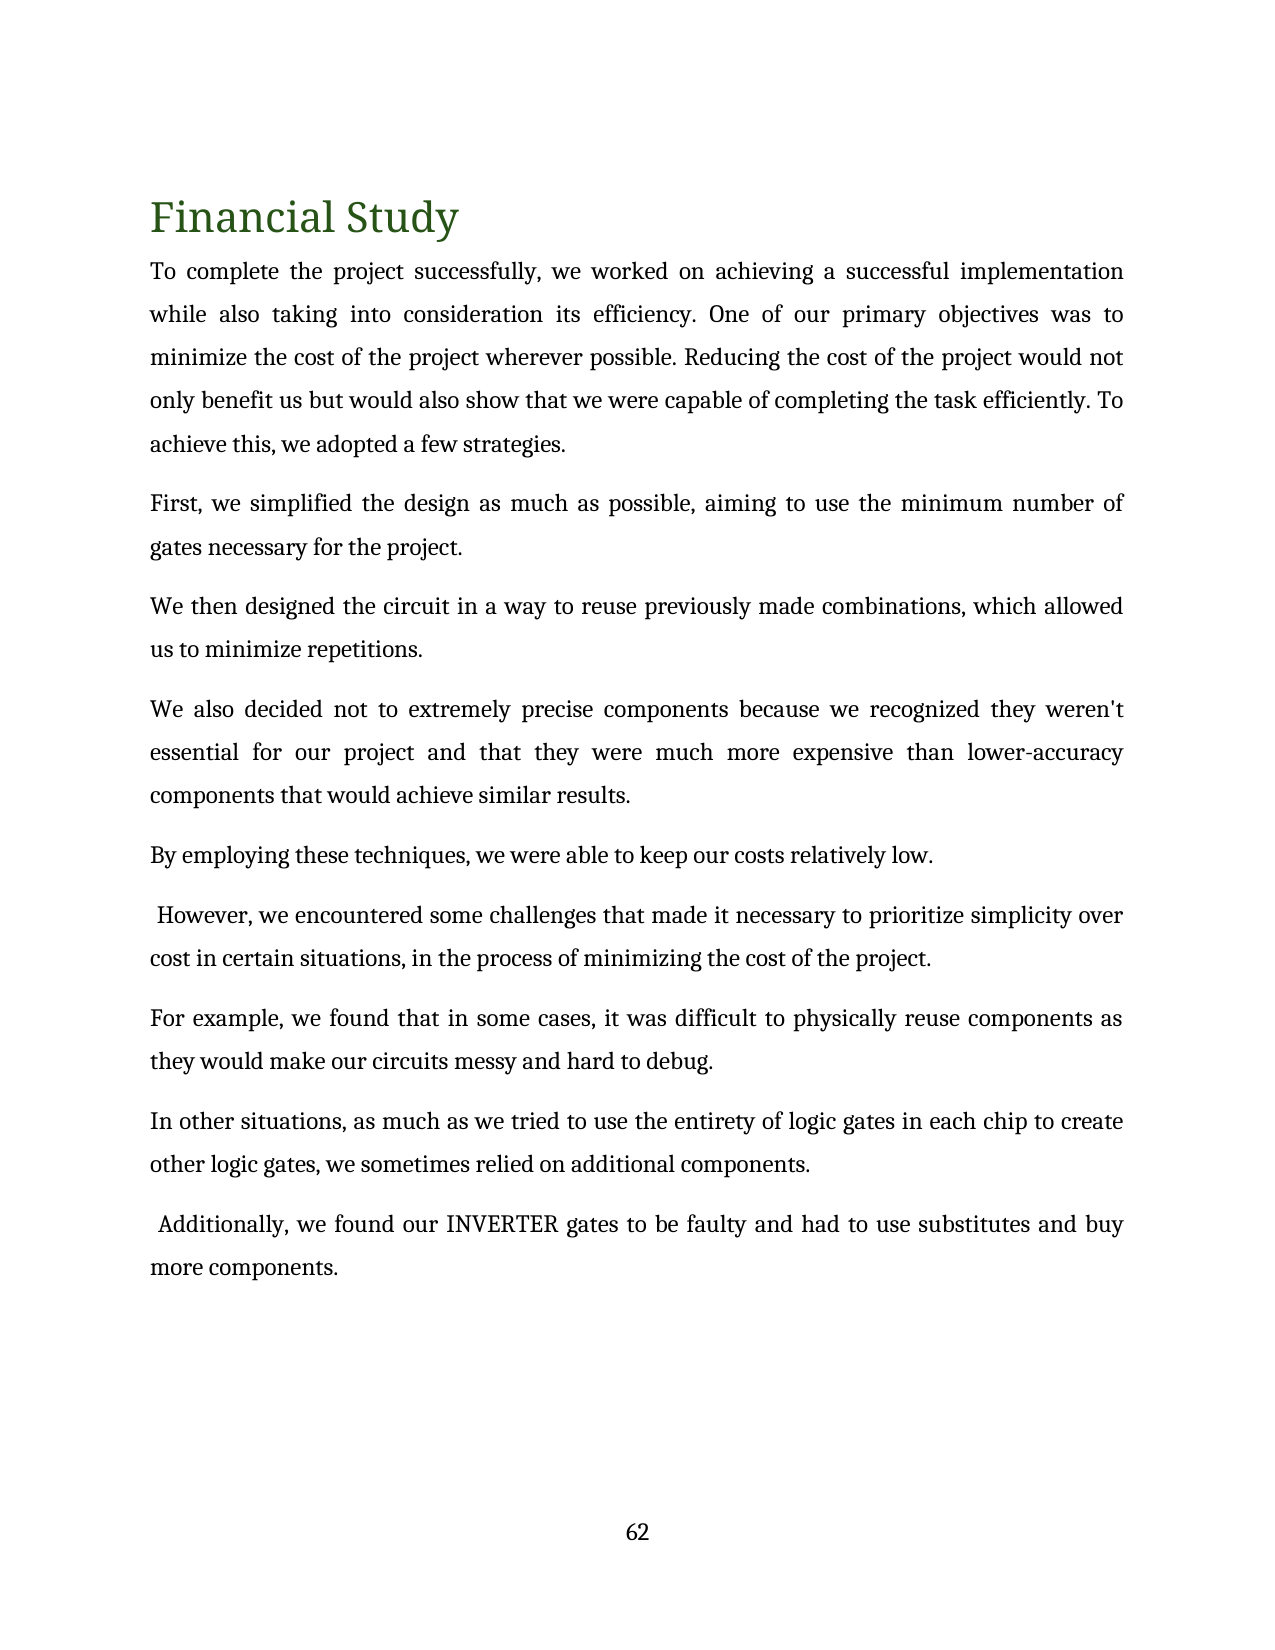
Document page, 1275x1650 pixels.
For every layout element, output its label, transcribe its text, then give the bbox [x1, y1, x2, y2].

text Additionally, we found our INVERTER gates to be faulty and had to use substitutes and buy more components. [150, 1210, 1125, 1282]
text In other situations, as much as we tried to use the entirety of logic gates in each chip to create other logic gates, we sometimes relied on additional components. [150, 1107, 1125, 1179]
subtitle Financial Study [150, 187, 1125, 244]
text By employing these techniques, we were able to keep our costs relatively low. [150, 841, 1125, 870]
text To complete the project successfully, we worked on achieving a successful implementation while also taking into consideration its efficiency. One of our primary objectives was to minimize the cost of the project wherever possible. Reducing the cost of the project would not only benefit us but would also show that we were capable of completing the task efficiently. To achieve this, we adopted a few strategies. [150, 257, 1125, 458]
text For example, we found that in some cases, it was difficult to physically reuse components as they would make our circuits messy and hard to debug. [150, 1004, 1125, 1076]
text We then designed the circuit in a way to reuse previously made combinations, which allowed us to minimize repetitions. [150, 592, 1125, 664]
text First, we simplified the design as much as possible, aiming to use the minimum number of gates necessary for the project. [150, 489, 1125, 561]
text We also decided not to extremely precise components because we recognized they weren't essential for our project and that they were much more expensive than lower-accuracy components that would achieve similar results. [150, 695, 1125, 810]
text However, we encountered some challenges that made it necessary to prioritize simplicity over cost in certain situations, in the process of minimizing the cost of the project. [150, 901, 1125, 973]
